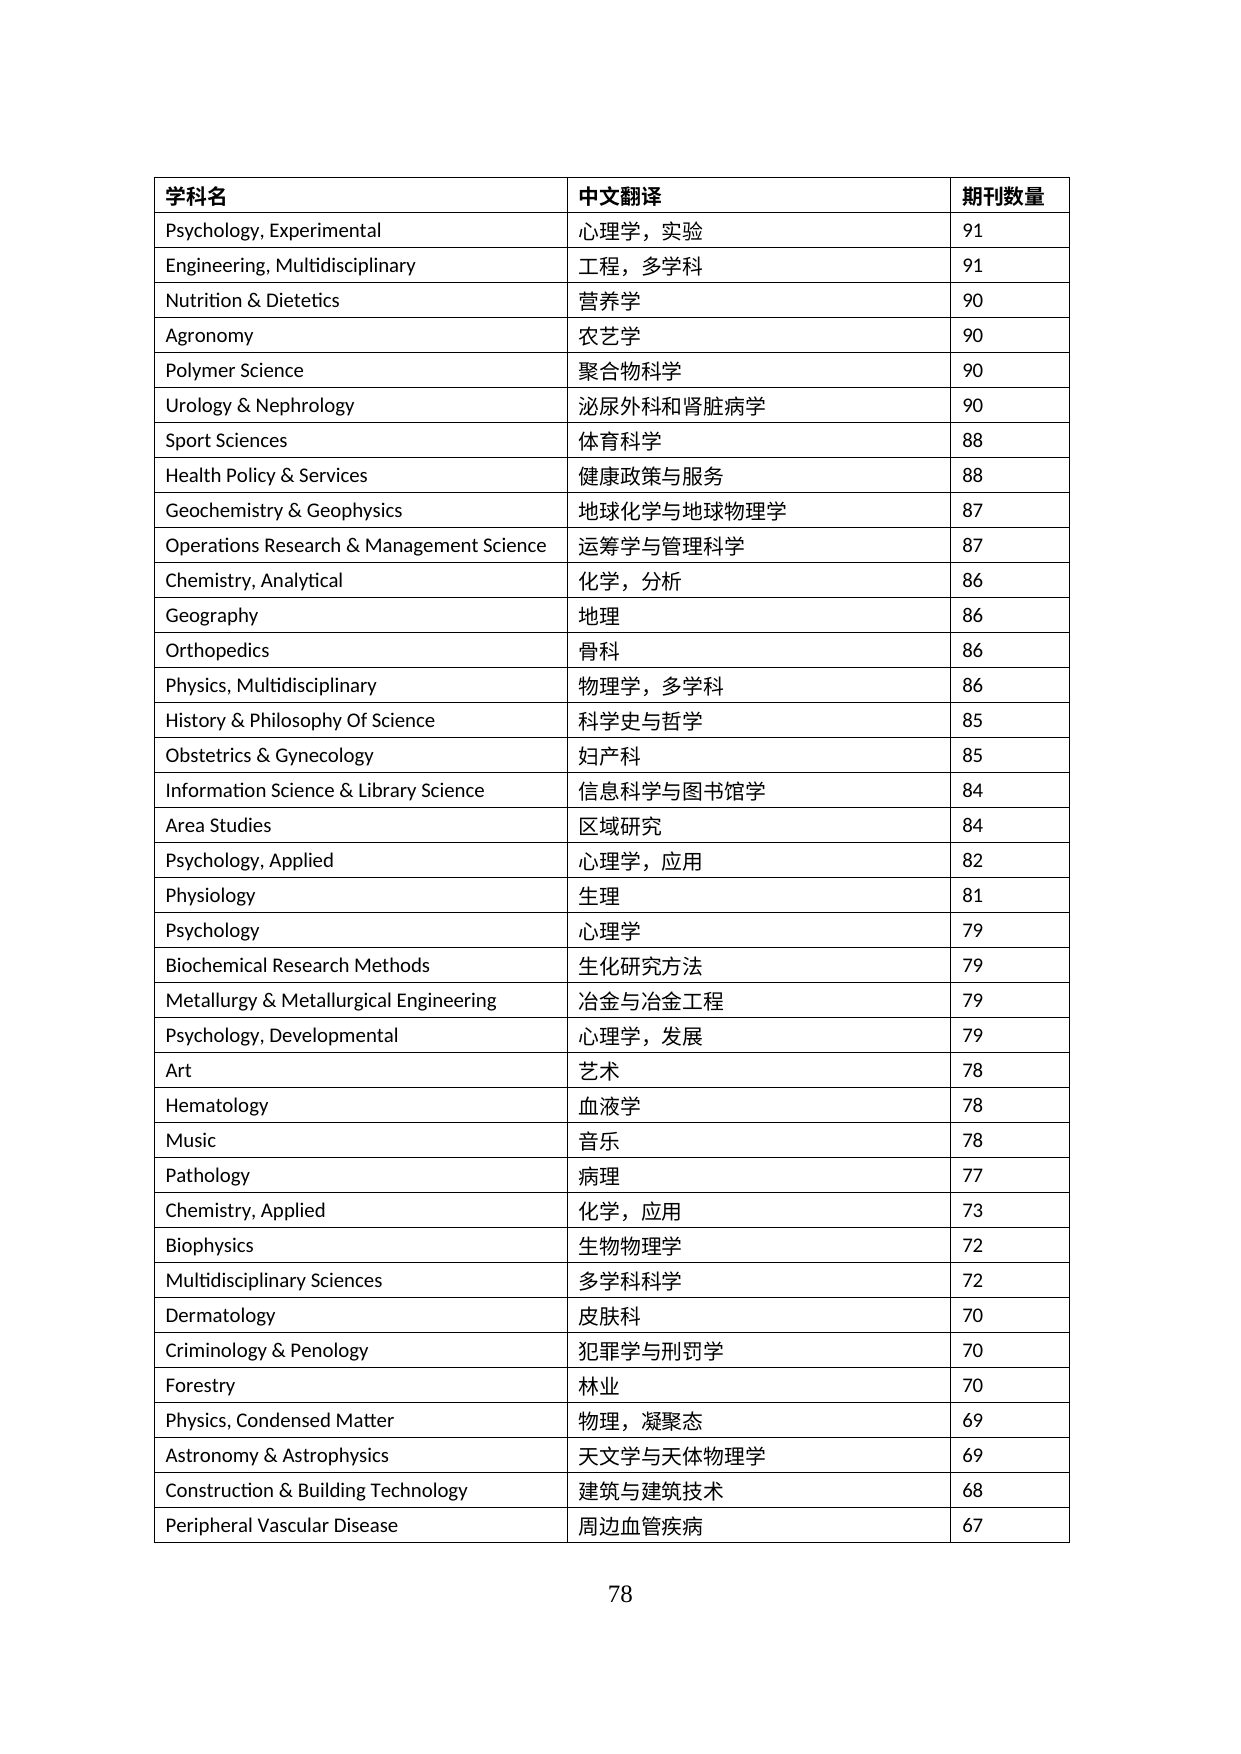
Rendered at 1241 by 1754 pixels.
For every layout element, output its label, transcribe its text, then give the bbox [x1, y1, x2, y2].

table_cell 周边血管疾病 [568, 1508, 950, 1542]
table_cell 69 [951, 1438, 1069, 1472]
table_cell 多学科科学 [568, 1263, 950, 1297]
table_cell 骨科 [568, 633, 950, 667]
table_cell Physics, Multidisciplinary [155, 668, 567, 702]
table_cell 84 [951, 773, 1069, 807]
table_cell Agronomy [155, 318, 567, 352]
table_header 学科名 [155, 178, 567, 212]
table_cell Physics, Condensed Matter [155, 1403, 567, 1437]
table_cell 73 [951, 1193, 1069, 1227]
table_cell 物理学，多学科 [568, 668, 950, 702]
table_cell Psychology, Experimental [155, 213, 567, 247]
table_cell 79 [951, 983, 1069, 1017]
table_cell Dermatology [155, 1298, 567, 1332]
table_cell 音乐 [568, 1123, 950, 1157]
table_header 期刊数量 [951, 178, 1069, 212]
table_cell Health Policy & Services [155, 458, 567, 492]
table_cell Hematology [155, 1088, 567, 1122]
table_cell 72 [951, 1228, 1069, 1262]
table_cell 87 [951, 528, 1069, 562]
table_cell 体育科学 [568, 423, 950, 457]
table_cell 天文学与天体物理学 [568, 1438, 950, 1472]
table_cell 69 [951, 1403, 1069, 1437]
table_cell Urology & Nephrology [155, 388, 567, 422]
table_cell Psychology, Developmental [155, 1018, 567, 1052]
table_cell 心理学，应用 [568, 843, 950, 877]
table_cell 77 [951, 1158, 1069, 1192]
table_cell 86 [951, 598, 1069, 632]
table_cell 84 [951, 808, 1069, 842]
table_cell Geography [155, 598, 567, 632]
table_cell 科学史与哲学 [568, 703, 950, 737]
table_cell Metallurgy & Metallurgical Engineering [155, 983, 567, 1017]
table_cell Psychology [155, 913, 567, 947]
table_cell 67 [951, 1508, 1069, 1542]
table_cell Music [155, 1123, 567, 1157]
table_cell 87 [951, 493, 1069, 527]
table_cell 81 [951, 878, 1069, 912]
table_cell Geochemistry & Geophysics [155, 493, 567, 527]
table_cell Astronomy & Astrophysics [155, 1438, 567, 1472]
table_cell 70 [951, 1298, 1069, 1332]
table_header 中文翻译 [568, 178, 950, 212]
table_cell Forestry [155, 1368, 567, 1402]
table_cell 病理 [568, 1158, 950, 1192]
table_cell Chemistry, Analytical [155, 563, 567, 597]
table_cell Psychology, Applied [155, 843, 567, 877]
table_cell 物理，凝聚态 [568, 1403, 950, 1437]
table_cell 79 [951, 948, 1069, 982]
table_cell 冶金与冶金工程 [568, 983, 950, 1017]
table_cell 91 [951, 213, 1069, 247]
table_cell 90 [951, 283, 1069, 317]
table_cell 78 [951, 1123, 1069, 1157]
table_cell Multidisciplinary Sciences [155, 1263, 567, 1297]
table_cell 工程，多学科 [568, 248, 950, 282]
table_cell Obstetrics & Gynecology [155, 738, 567, 772]
table_cell Construction & Building Technology [155, 1473, 567, 1507]
table_cell Physiology [155, 878, 567, 912]
table_cell 心理学 [568, 913, 950, 947]
table_cell 88 [951, 458, 1069, 492]
table_cell 90 [951, 318, 1069, 352]
table_cell 农艺学 [568, 318, 950, 352]
table_cell 运筹学与管理科学 [568, 528, 950, 562]
table_cell Biophysics [155, 1228, 567, 1262]
table_cell 犯罪学与刑罚学 [568, 1333, 950, 1367]
table_cell 地理 [568, 598, 950, 632]
table_cell 85 [951, 738, 1069, 772]
table_cell 妇产科 [568, 738, 950, 772]
table_cell 78 [951, 1088, 1069, 1122]
table_cell 化学，应用 [568, 1193, 950, 1227]
table_cell 聚合物科学 [568, 353, 950, 387]
table_cell 86 [951, 633, 1069, 667]
table_cell 68 [951, 1473, 1069, 1507]
table_cell 90 [951, 388, 1069, 422]
table_cell 70 [951, 1333, 1069, 1367]
table_cell 建筑与建筑技术 [568, 1473, 950, 1507]
table_cell 皮肤科 [568, 1298, 950, 1332]
table_cell 化学，分析 [568, 563, 950, 597]
table_cell 85 [951, 703, 1069, 737]
table_cell 泌尿外科和肾脏病学 [568, 388, 950, 422]
table_cell Information Science & Library Science [155, 773, 567, 807]
table_cell 79 [951, 913, 1069, 947]
table_cell Nutrition & Dietetics [155, 283, 567, 317]
table_cell Polymer Science [155, 353, 567, 387]
table_cell Area Studies [155, 808, 567, 842]
table_cell 生物物理学 [568, 1228, 950, 1262]
table_cell 血液学 [568, 1088, 950, 1122]
table_cell 72 [951, 1263, 1069, 1297]
table_cell Operations Research & Management Science [155, 528, 567, 562]
table_cell 82 [951, 843, 1069, 877]
table_cell 78 [951, 1053, 1069, 1087]
table_cell 生化研究方法 [568, 948, 950, 982]
table_cell 区域研究 [568, 808, 950, 842]
table_cell 91 [951, 248, 1069, 282]
table_cell 90 [951, 353, 1069, 387]
table_cell 心理学，实验 [568, 213, 950, 247]
table_cell 营养学 [568, 283, 950, 317]
table_cell 艺术 [568, 1053, 950, 1087]
table_cell 70 [951, 1368, 1069, 1402]
table_cell 86 [951, 563, 1069, 597]
table_cell 88 [951, 423, 1069, 457]
table_cell 86 [951, 668, 1069, 702]
table_cell Chemistry, Applied [155, 1193, 567, 1227]
table_cell Biochemical Research Methods [155, 948, 567, 982]
table_cell 79 [951, 1018, 1069, 1052]
table_cell 心理学，发展 [568, 1018, 950, 1052]
table_cell Criminology & Penology [155, 1333, 567, 1367]
table_cell 信息科学与图书馆学 [568, 773, 950, 807]
table_cell Pathology [155, 1158, 567, 1192]
table_cell Sport Sciences [155, 423, 567, 457]
table_cell 林业 [568, 1368, 950, 1402]
table_cell History & Philosophy Of Science [155, 703, 567, 737]
table_cell 地球化学与地球物理学 [568, 493, 950, 527]
table_cell Engineering, Multidisciplinary [155, 248, 567, 282]
table_cell Art [155, 1053, 567, 1087]
table_cell Orthopedics [155, 633, 567, 667]
table_cell 健康政策与服务 [568, 458, 950, 492]
table_cell 生理 [568, 878, 950, 912]
table_cell Peripheral Vascular Disease [155, 1508, 567, 1542]
